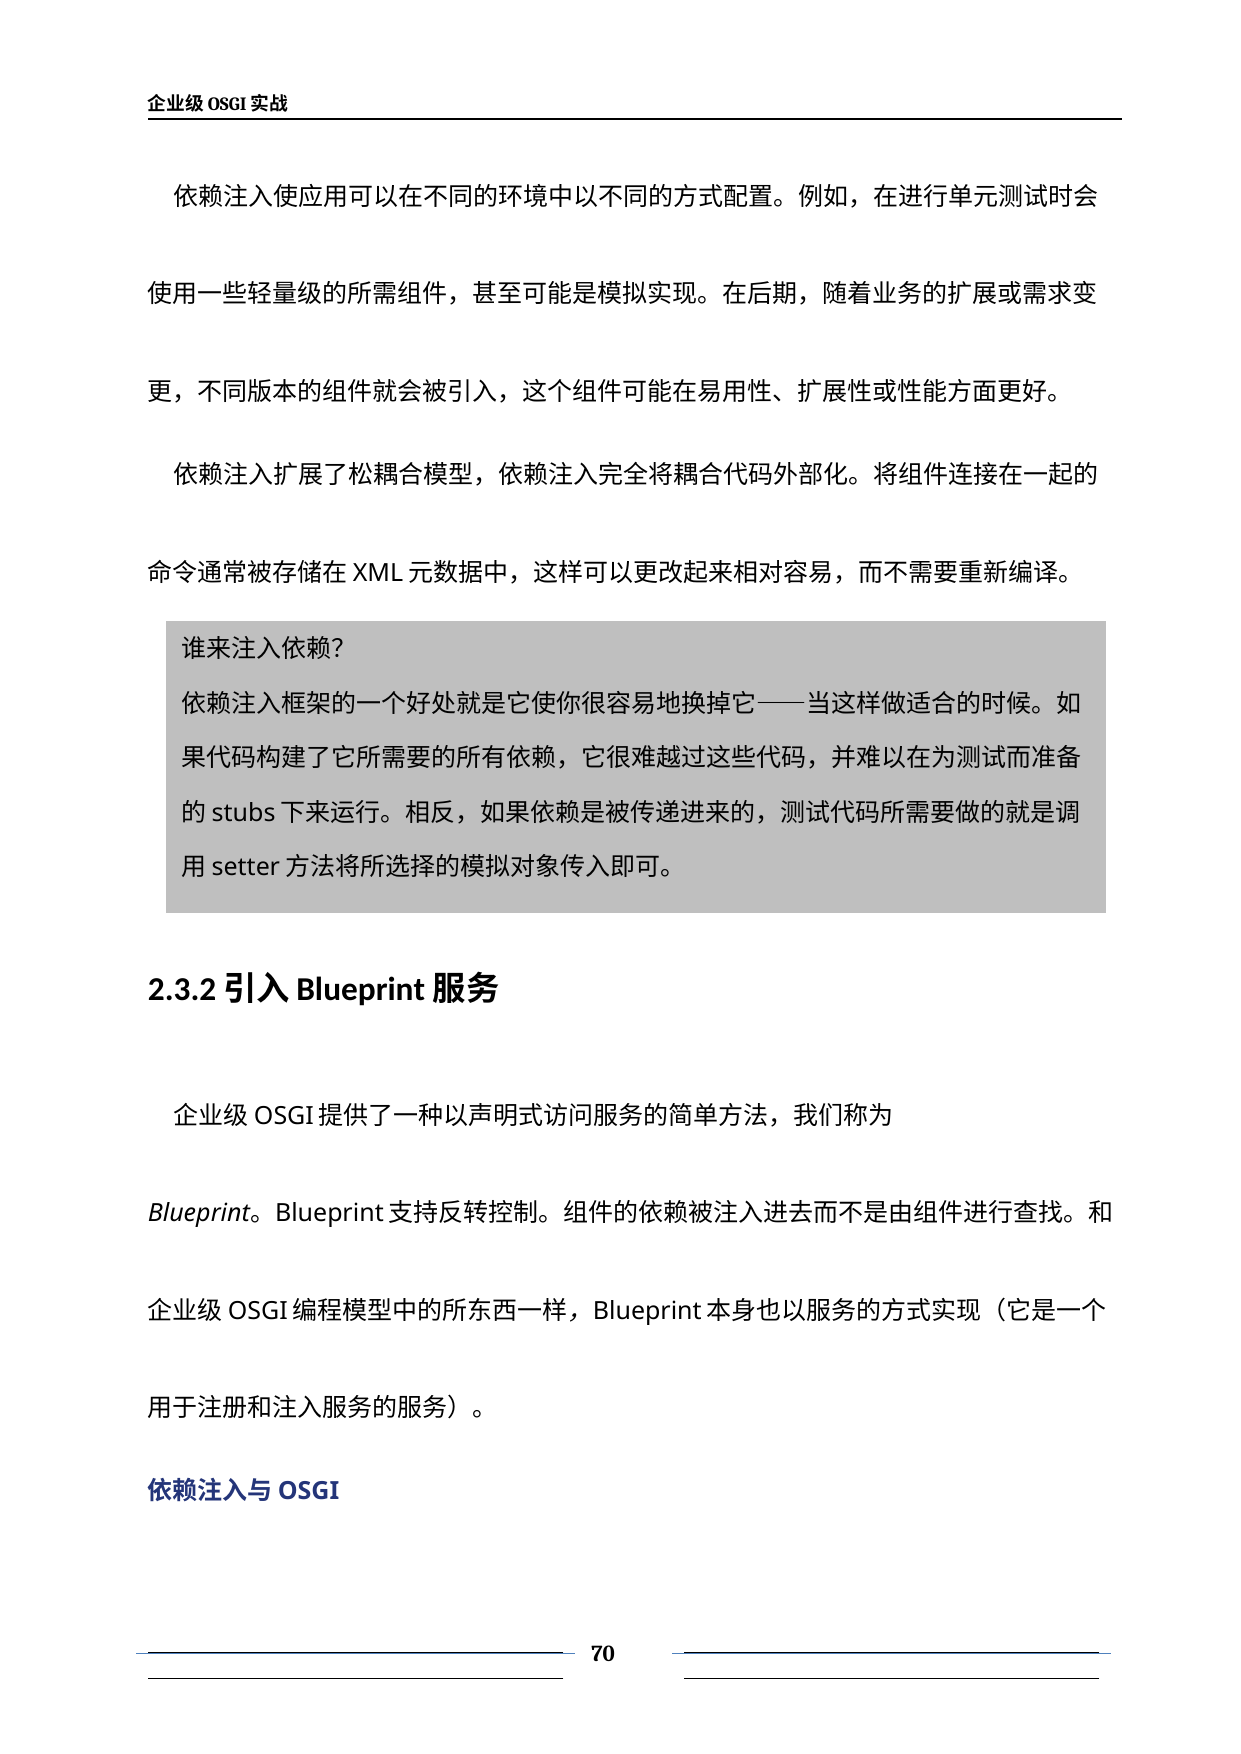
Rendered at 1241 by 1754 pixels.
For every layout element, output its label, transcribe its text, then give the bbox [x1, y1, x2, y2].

text 依赖注入扩展了松耦合模型，依赖注入完全将耦合代码外部化。将组件连接在一起的命令通常被存储在XML元数据中，这样可以更改起来相对容易，而不需要重新编译。 [148, 440, 1122, 603]
text 企业级OSGI提供了一种以声明式访问服务的简单方法，我们称为Blueprint。Blueprint支持反转控制。组件的依赖被注入进去而不是由组件进行查找。和企业级OSGI编程模型中的所东西一样，Blueprint本身也以服务的方式实现（它是一个用于注册和注入服务的服务）。 [148, 1081, 1122, 1438]
text 依赖注入与OSGI [148, 1456, 1122, 1521]
text 依赖注入使应用可以在不同的环境中以不同的方式配置。例如，在进行单元测试时会使用一些轻量级的所需组件，甚至可能是模拟实现。在后期，随着业务的扩展或需求变更，不同版本的组件就会被引入，这个组件可能在易用性、扩展性或性能方面更好。 [148, 162, 1122, 422]
subtitle 2.3.2引入Blueprint 服务 [148, 954, 1122, 1019]
